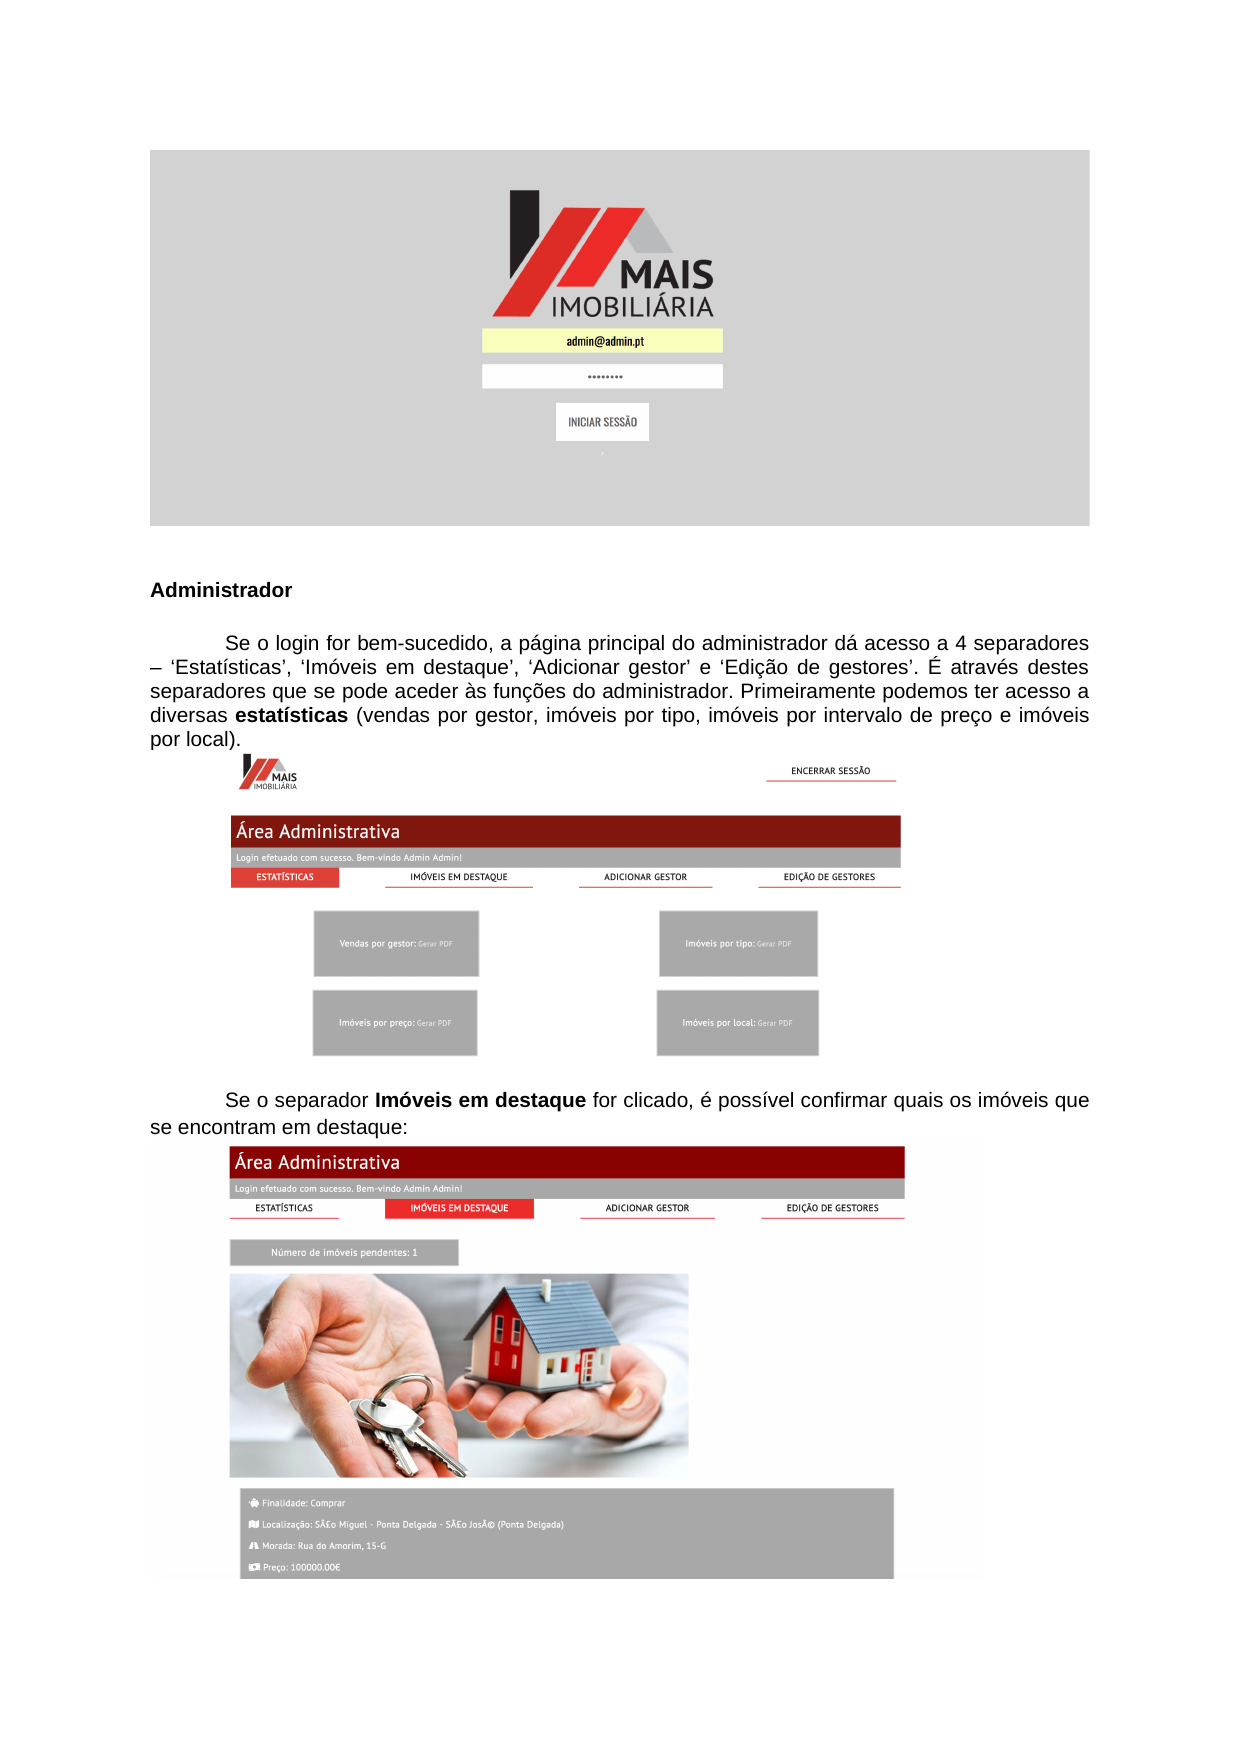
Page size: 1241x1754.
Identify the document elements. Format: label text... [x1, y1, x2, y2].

picture [150, 150, 1090, 526]
picture [150, 1140, 984, 1579]
text Administrador [150, 578, 1090, 602]
picture [150, 750, 981, 1088]
text Se o separador Imóveis em destaque for clicado, é possível confirmar quais os imóveis que se encontram em destaque: [150, 1087, 1090, 1140]
text Se o login for bem-sucedido, a página principal do administrador dá acesso a 4 separadores – ‘Estatísticas’, ‘Imóveis em destaque’, ‘Adicionar gestor’ e ‘Edição de gestores’. É através destes separadores que se pode aceder às funções do administrador. Primeiramente podemos ter acesso a diversas estatísticas (vendas por gestor, imóveis por tipo, imóveis por intervalo de preço e imóveis por local). [150, 631, 1090, 751]
